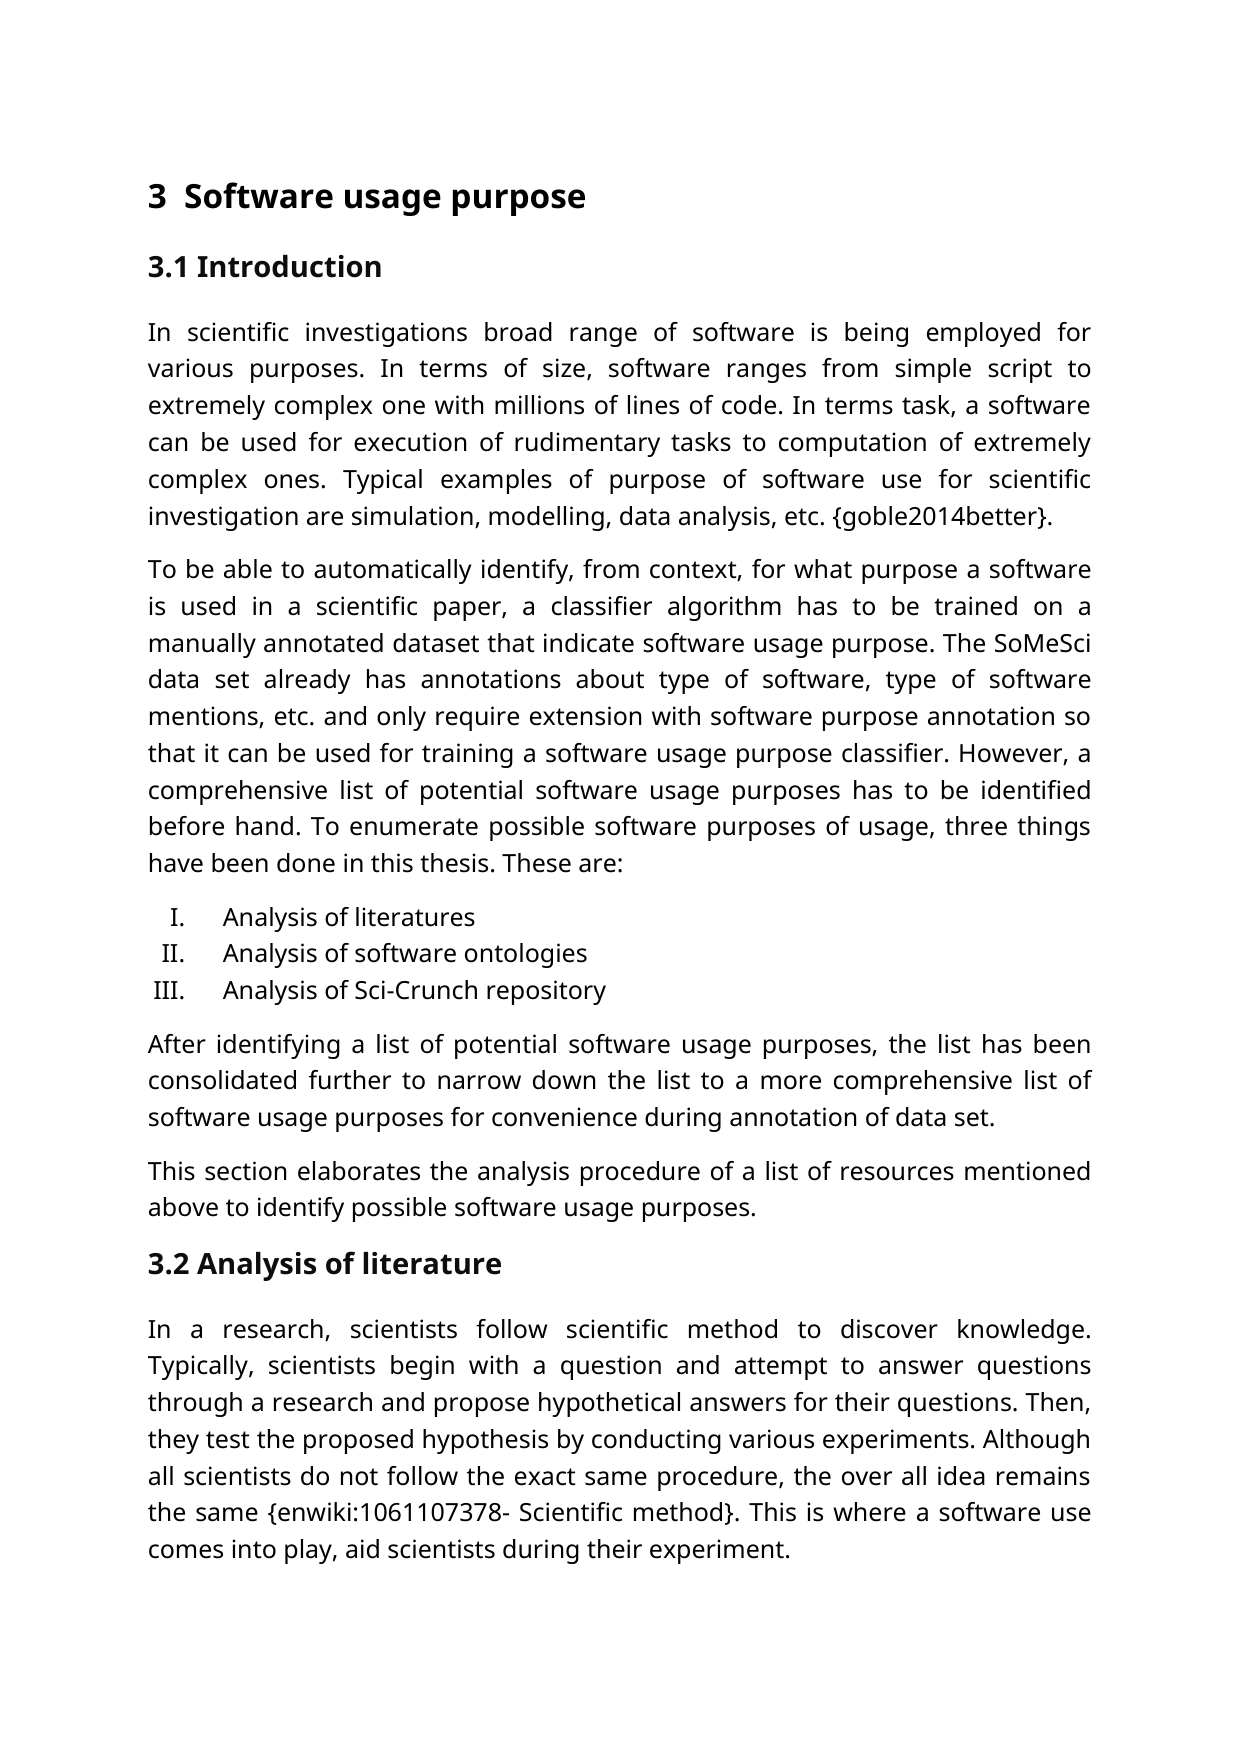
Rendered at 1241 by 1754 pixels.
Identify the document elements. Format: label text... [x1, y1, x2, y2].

text In scientific investigations broad range of software is being employed for various purposes. In terms of size, software ranges from simple script to extremely complex one with millions of lines of code. In terms task, a software can be used for execution of rudimentary tasks to computation of extremely complex ones. Typical examples of purpose of software use for scientific investigation are simulation, modelling, data analysis, etc. {goble2014better}. [148, 314, 1093, 532]
text In a research, scientists follow scientific method to discover knowledge. Typically, scientists begin with a question and attempt to answer questions through a research and propose hypothetical answers for their questions. Then, they test the proposed hypothesis by conducting various experiments. Although all scientists do not follow the exact same procedure, the over all idea remains the same {enwiki:1061107378- Scientific method}. This is where a software use comes into play, aid scientists during their experiment. [148, 1311, 1093, 1566]
subtitle Introduction [148, 247, 1093, 286]
list Analysis of software ontologies [185, 936, 1093, 970]
list Analysis of literatures [185, 899, 1093, 933]
text To be able to automatically identify, from context, for what purpose a software is used in a scientific paper, a classifier algorithm has to be trained on a manually annotated dataset that indicate software usage purpose. The SoMeSci data set already has annotations about type of software, type of software mentions, etc. and only require extension with software purpose annotation so that it can be used for training a software usage purpose classifier. However, a comprehensive list of potential software usage purposes has to be identified before hand. To enumerate possible software purposes of usage, three things have been done in this thesis. These are: [148, 552, 1093, 880]
list Analysis of Sci-Crunch repository [185, 973, 1093, 1007]
subtitle Analysis of literature [148, 1243, 1093, 1283]
text This section elaborates the analysis procedure of a list of resources mentioned above to identify possible software usage purposes. [148, 1153, 1093, 1224]
subtitle Software usage purpose [148, 173, 1093, 218]
text After identifying a list of potential software usage purposes, the list has been consolidated further to narrow down the list to a more comprehensive list of software usage purposes for convenience during annotation of data set. [148, 1026, 1093, 1134]
